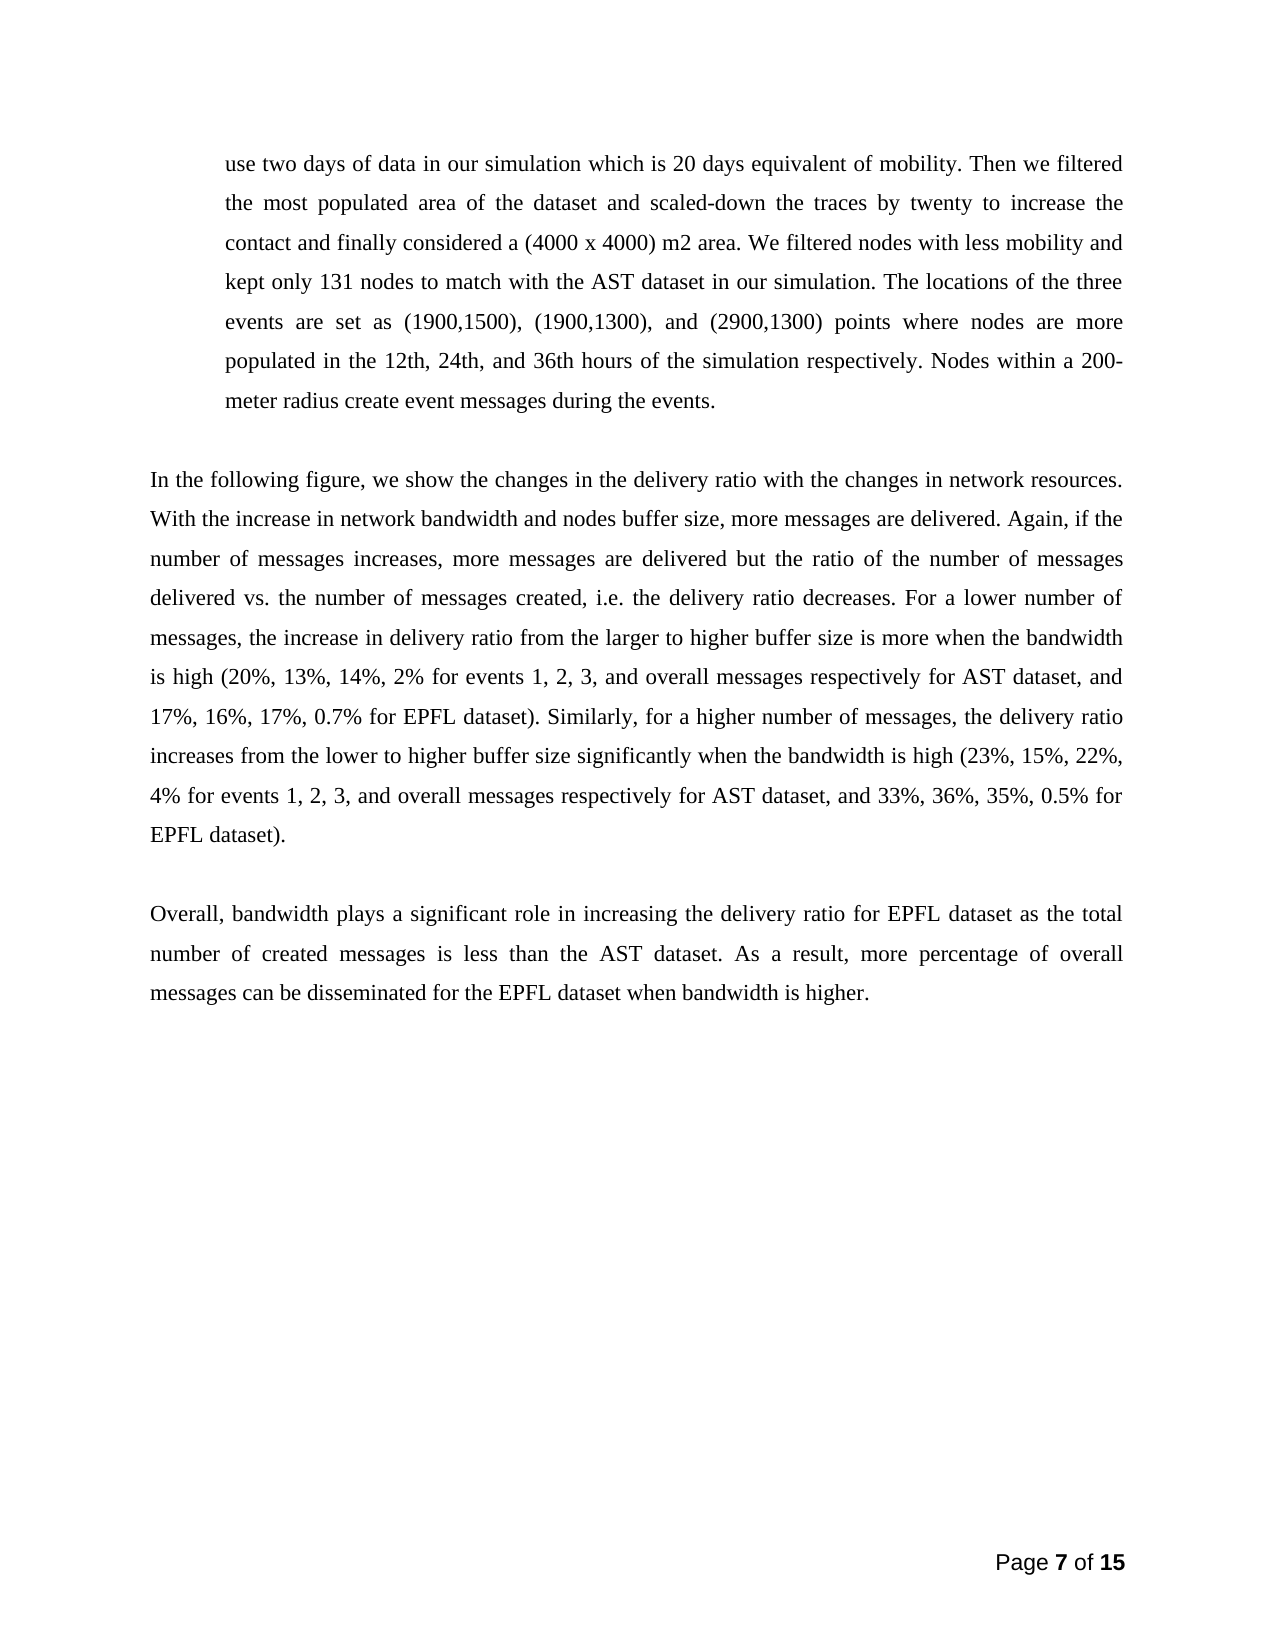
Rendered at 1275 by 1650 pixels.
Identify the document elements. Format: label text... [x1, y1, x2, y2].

text In the following figure, we show the changes in the delivery ratio with the changes in network resources. With the increase in network bandwidth and nodes buffer size, more messages are delivered. Again, if the number of messages increases, more messages are delivered but the ratio of the number of messages delivered vs. the number of messages created, i.e. the delivery ratio decreases. For a lower number of messages, the increase in delivery ratio from the larger to higher buffer size is more when the bandwidth is high (20%, 13%, 14%, 2% for events 1, 2, 3, and overall messages respectively for AST dataset, and 17%, 16%, 17%, 0.7% for EPFL dataset). Similarly, for a higher number of messages, the delivery ratio increases from the lower to higher buffer size significantly when the bandwidth is high (23%, 15%, 22%, 4% for events 1, 2, 3, and overall messages respectively for AST dataset, and 33%, 36%, 35%, 0.5% for EPFL dataset). [150, 466, 1125, 847]
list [187, 150, 1125, 413]
text Overall, bandwidth plays a significant role in increasing the delivery ratio for EPFL dataset as the total number of created messages is less than the AST dataset. As a result, more percentage of overall messages can be disseminated for the EPFL dataset when bandwidth is higher. [150, 900, 1125, 1005]
